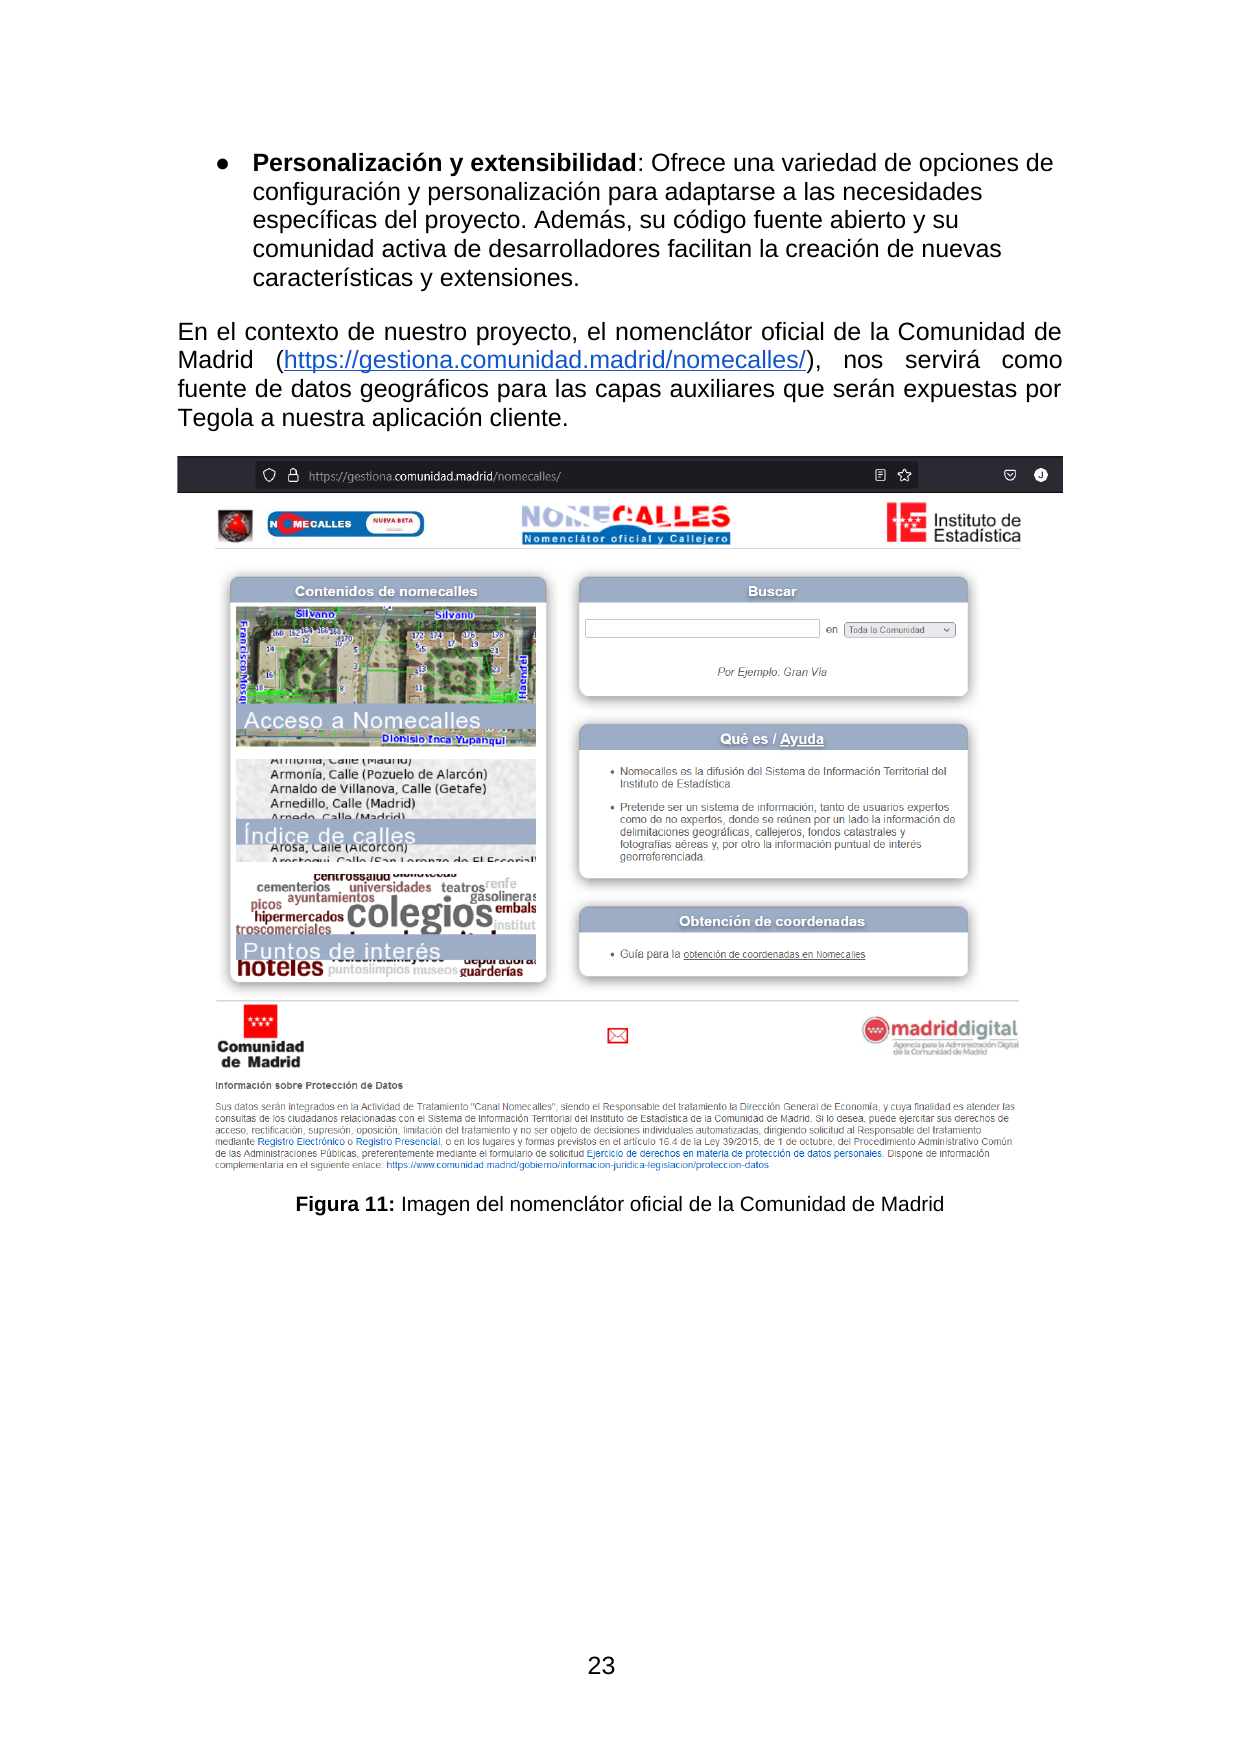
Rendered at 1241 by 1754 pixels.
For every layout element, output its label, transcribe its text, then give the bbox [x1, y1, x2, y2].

list Personalización y extensibilidad: Ofrece una variedad de opciones de configuración y personalización para adaptarse a las necesidades específicas del proyecto. Además, su código fuente abierto y su comunidad activa de desarrolladores facilitan la creación de nuevas características y extensiones. [215, 148, 1063, 291]
subtitle Figura 11: Imagen del nomenclátor oficial de la Comunidad de Madrid [177, 1192, 1063, 1240]
text En el contexto de nuestro proyecto, el nomenclátor oficial de la Comunidad de Madrid (https://gestiona.comunidad.madrid/nomecalles/), nos servirá como fuente de datos geográficos para las capas auxiliares que serán expuestas por Tegola a nuestra aplicación cliente. [177, 316, 1063, 431]
picture [177, 456, 1063, 1192]
